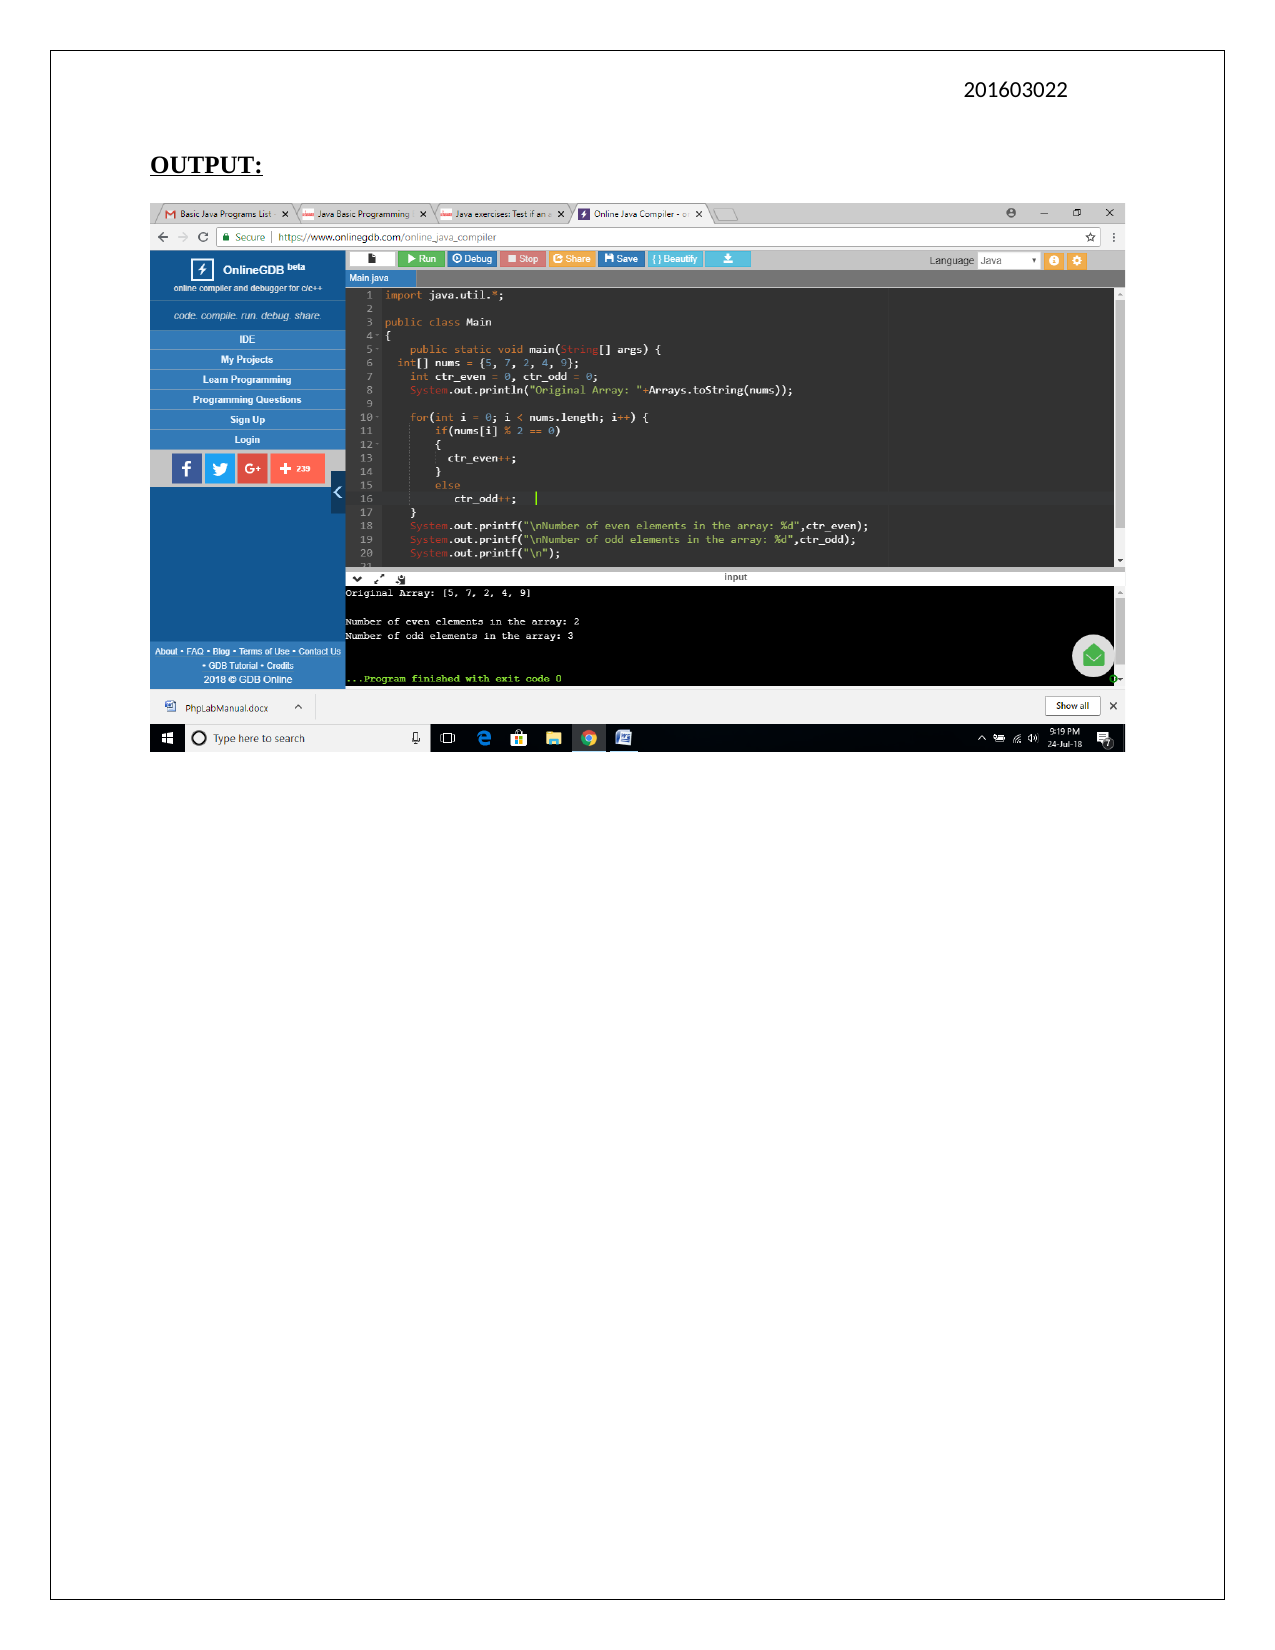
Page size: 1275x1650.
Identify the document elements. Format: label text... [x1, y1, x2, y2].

picture [150, 203, 1125, 752]
text OUTPUT: [150, 150, 1125, 179]
